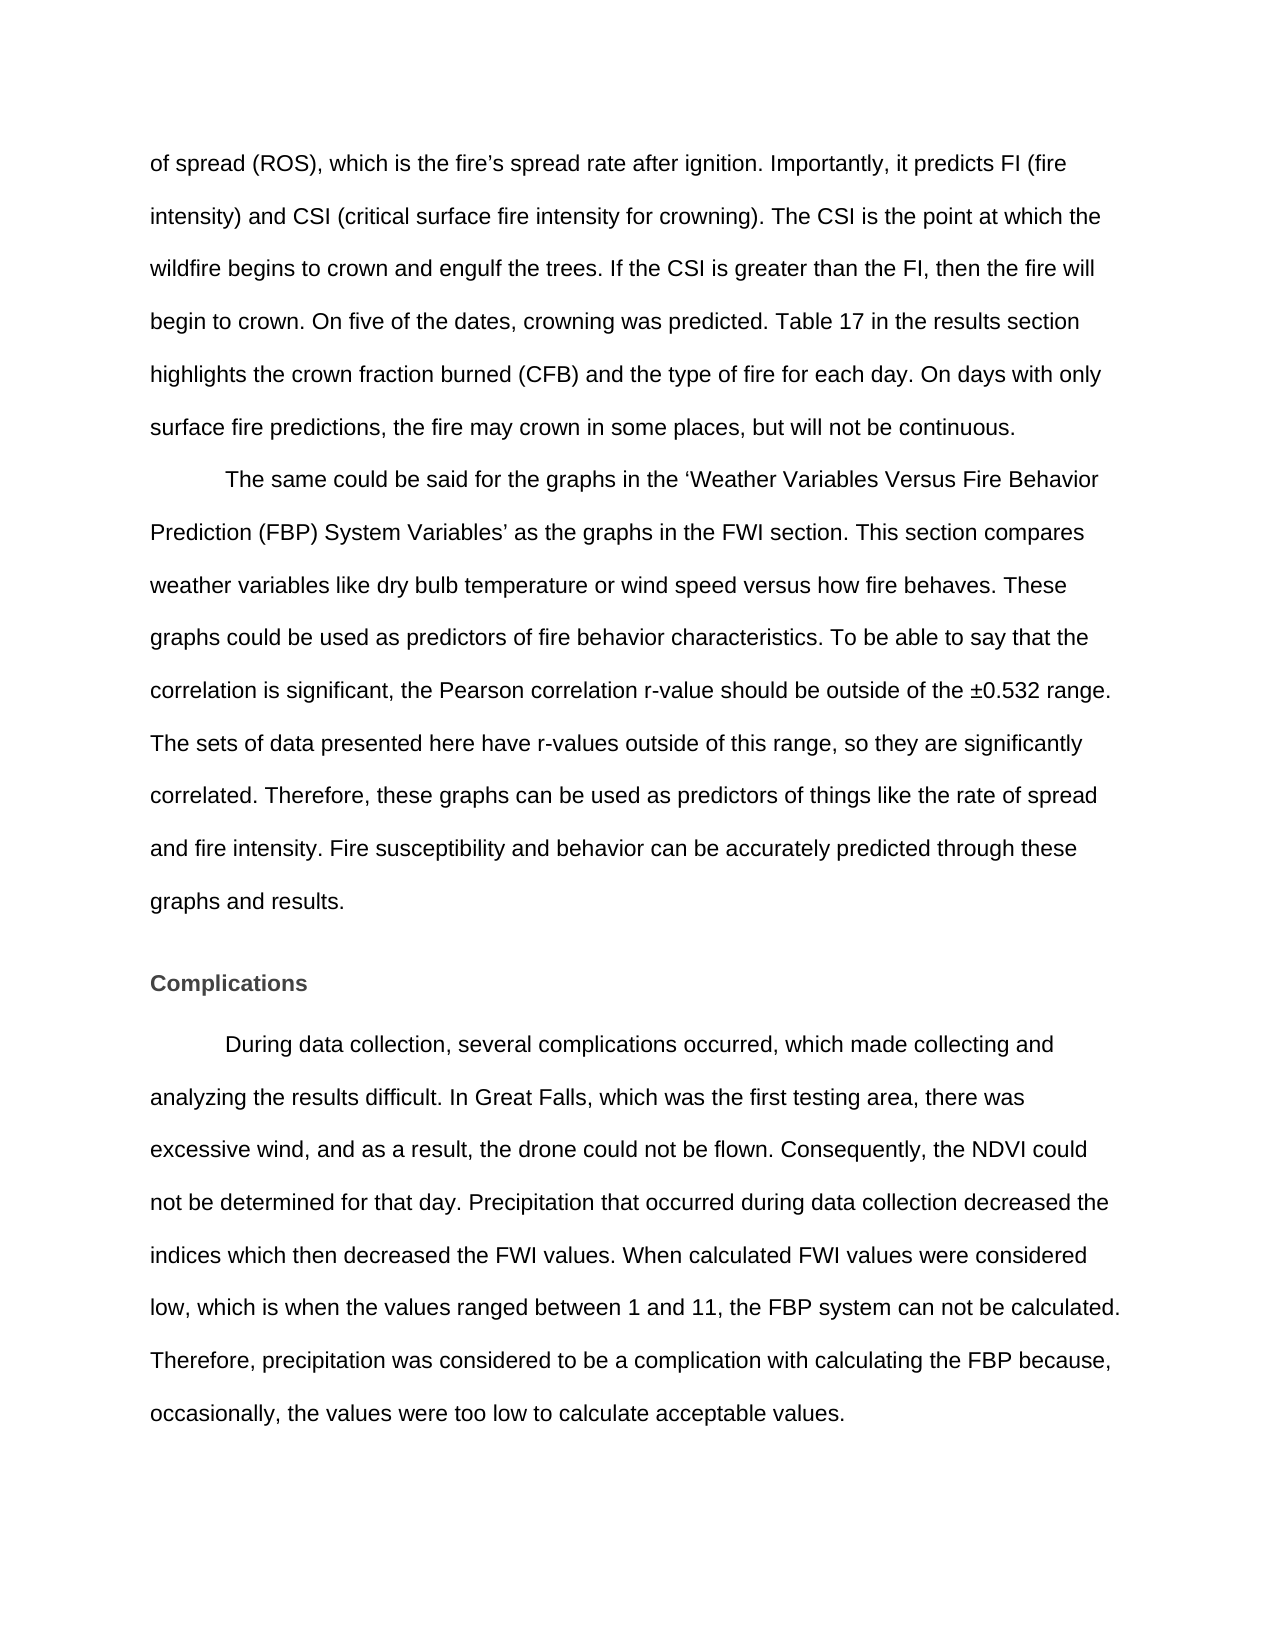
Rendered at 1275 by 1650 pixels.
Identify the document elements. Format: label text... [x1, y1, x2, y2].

subtitle Complications [150, 970, 1125, 996]
text During data collection, several complications occurred, which made collecting and analyzing the results difficult. In Great Falls, which was the first testing area, there was excessive wind, and as a result, the drone could not be flown. Consequently, the NDVI could not be determined for that day. Precipitation that occurred during data collection decreased the indices which then decreased the FWI values. When calculated FWI values were considered low, which is when the values ranged between 1 and 11, the FBP system can not be calculated. Therefore, precipitation was considered to be a complication with calculating the FBP because, occasionally, the values were too low to calculate acceptable values. [150, 1031, 1125, 1426]
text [150, 150, 1125, 440]
text The same could be said for the graphs in the ‘Weather Variables Versus Fire Behavior Prediction (FBP) System Variables’ as the graphs in the FWI section. This section compares weather variables like dry bulb temperature or wind speed versus how fire behaves. These graphs could be used as predictors of fire behavior characteristics. To be able to say that the correlation is significant, the Pearson correlation r-value should be outside of the ±0.532 range. The sets of data presented here have r-values outside of this range, so they are significantly correlated. Therefore, these graphs can be used as predictors of things like the rate of spread and fire intensity. Fire susceptibility and behavior can be accurately predicted through these graphs and results. [150, 466, 1125, 914]
